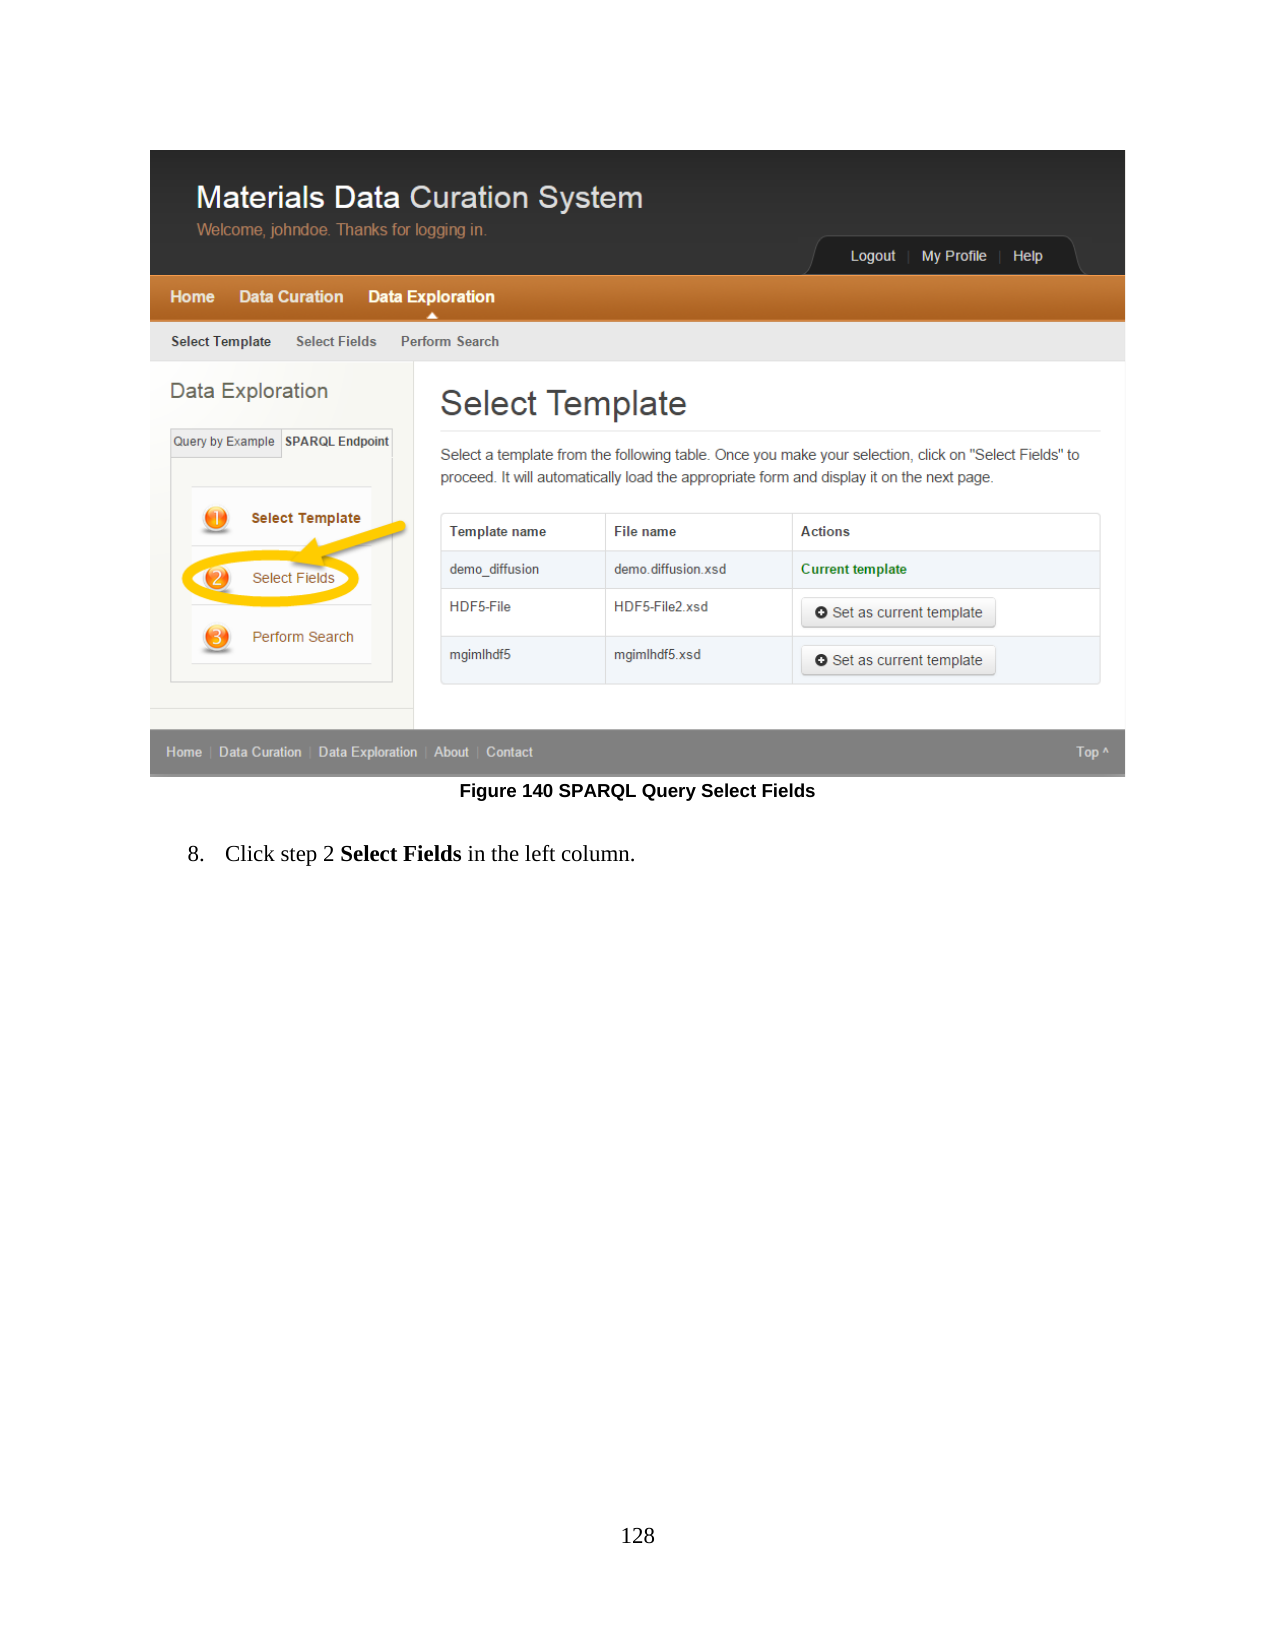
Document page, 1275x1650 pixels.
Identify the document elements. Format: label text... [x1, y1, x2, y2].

list Click step 2 Select Fields in the left column. [187, 841, 1125, 867]
picture [150, 150, 1125, 777]
